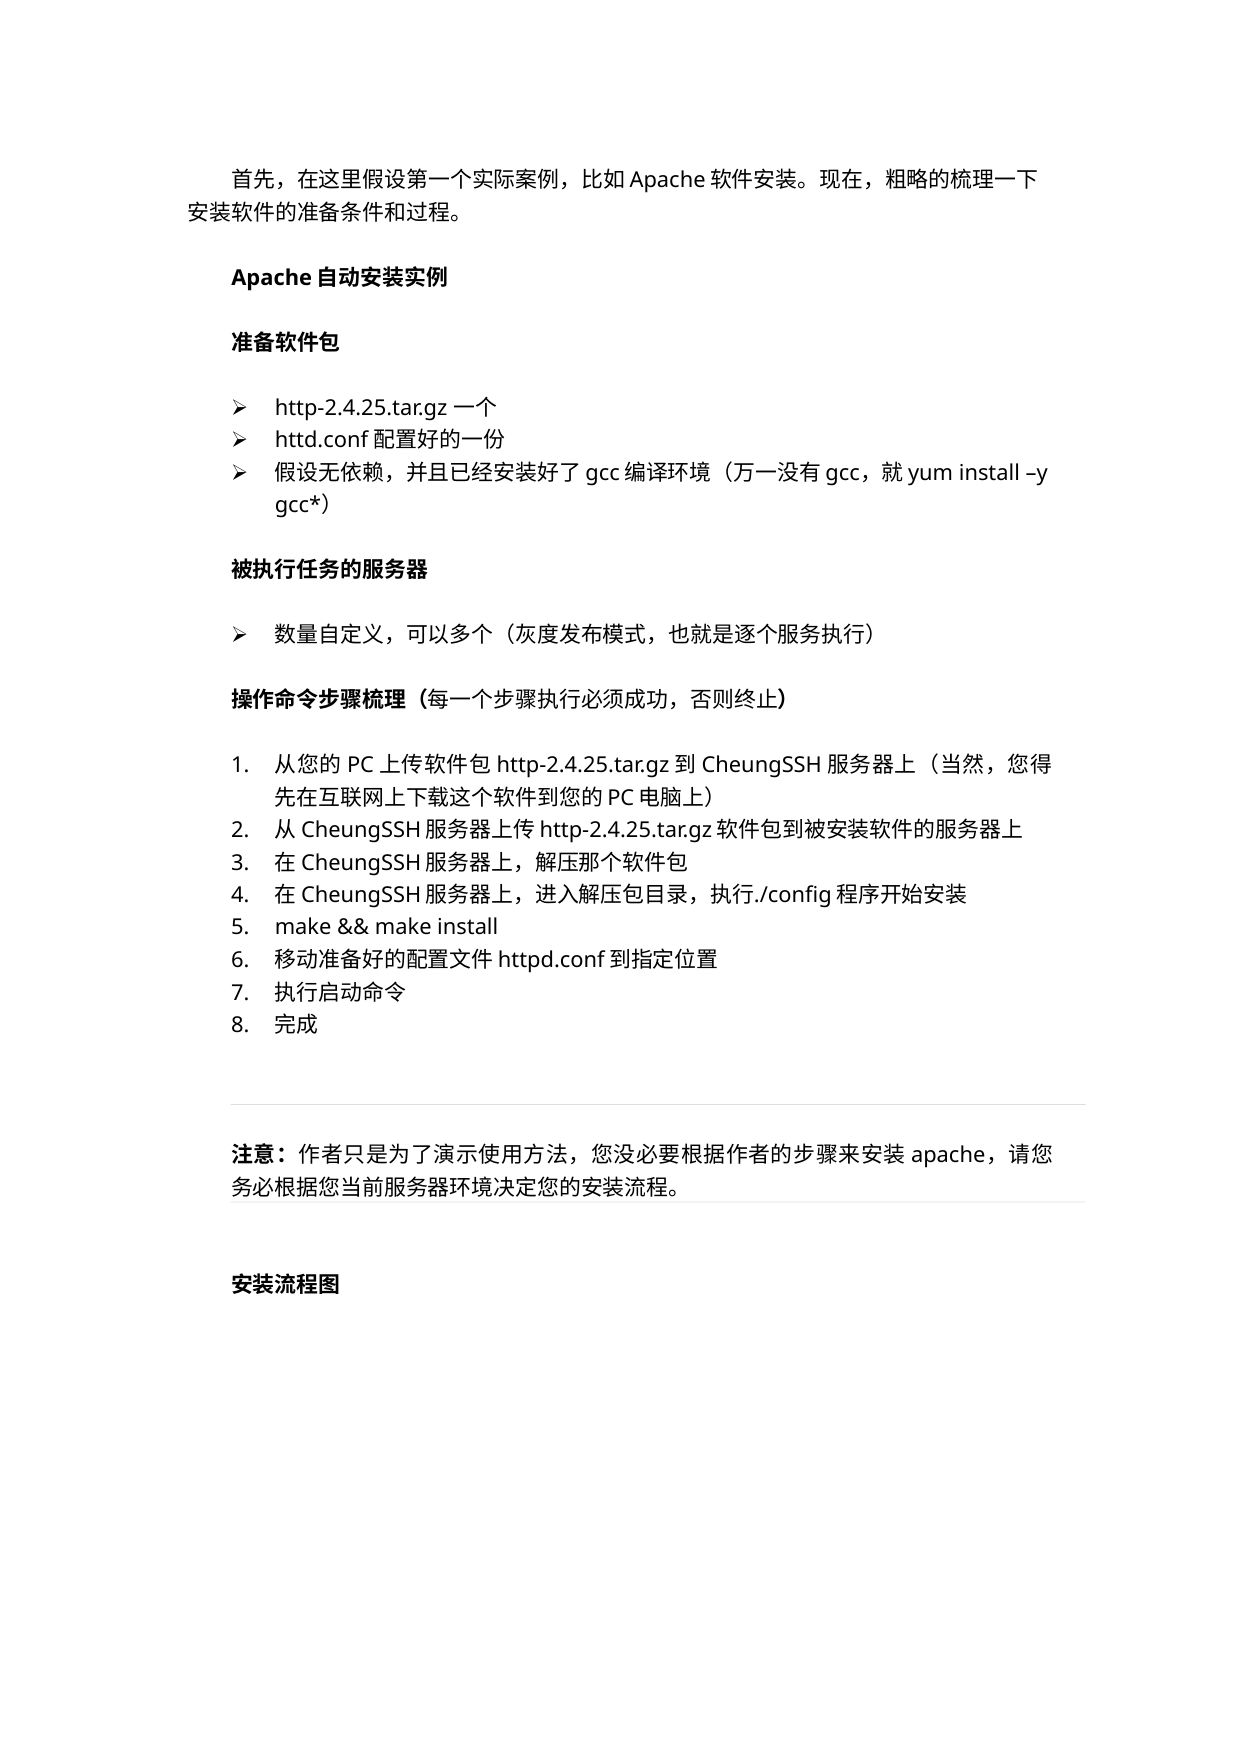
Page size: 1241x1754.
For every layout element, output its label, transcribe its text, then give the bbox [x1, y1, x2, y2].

text Apache自动安装实例 [187, 259, 1053, 292]
list 在CheungSSH服务器上，进入解压包目录，执行./config程序开始安装 [231, 877, 1053, 909]
text 被执行任务的服务器 [231, 552, 1053, 584]
list 移动准备好的配置文件httpd.conf到指定位置 [231, 942, 1053, 974]
text 操作命令步骤梳理（每一个步骤执行必须成功，否则终止） [231, 682, 1053, 714]
list 执行启动命令 [231, 974, 1053, 1007]
list 从您的PC上传软件包http-2.4.25.tar.gz到CheungSSH服务器上（当然，您得先在互联网上下载这个软件到您的PC电脑上） [231, 747, 1053, 812]
list 完成 [231, 1007, 1053, 1039]
list httd.conf 配置好的一份 [231, 422, 1053, 454]
list http-2.4.25.tar.gz 一个 [231, 389, 1053, 422]
list make && make install [231, 909, 1053, 942]
text 准备软件包 [187, 324, 1053, 357]
text 首先，在这里假设第一个实际案例，比如Apache软件安装。现在，粗略的梳理一下安装软件的准备条件和过程。 [187, 162, 1053, 227]
list 数量自定义，可以多个（灰度发布模式，也就是逐个服务执行） [231, 617, 1053, 649]
list 假设无依赖，并且已经安装好了gcc编译环境（万一没有gcc，就yum install –y gcc*） [231, 454, 1053, 519]
text 注意：作者只是为了演示使用方法，您没必要根据作者的步骤来安装apache，请您务必根据您当前服务器环境决定您的安装流程。 [231, 1137, 1053, 1201]
text 安装流程图 [231, 1267, 1053, 1299]
list 从CheungSSH服务器上传http-2.4.25.tar.gz软件包到被安装软件的服务器上 [231, 812, 1053, 844]
list 在CheungSSH服务器上，解压那个软件包 [231, 844, 1053, 877]
